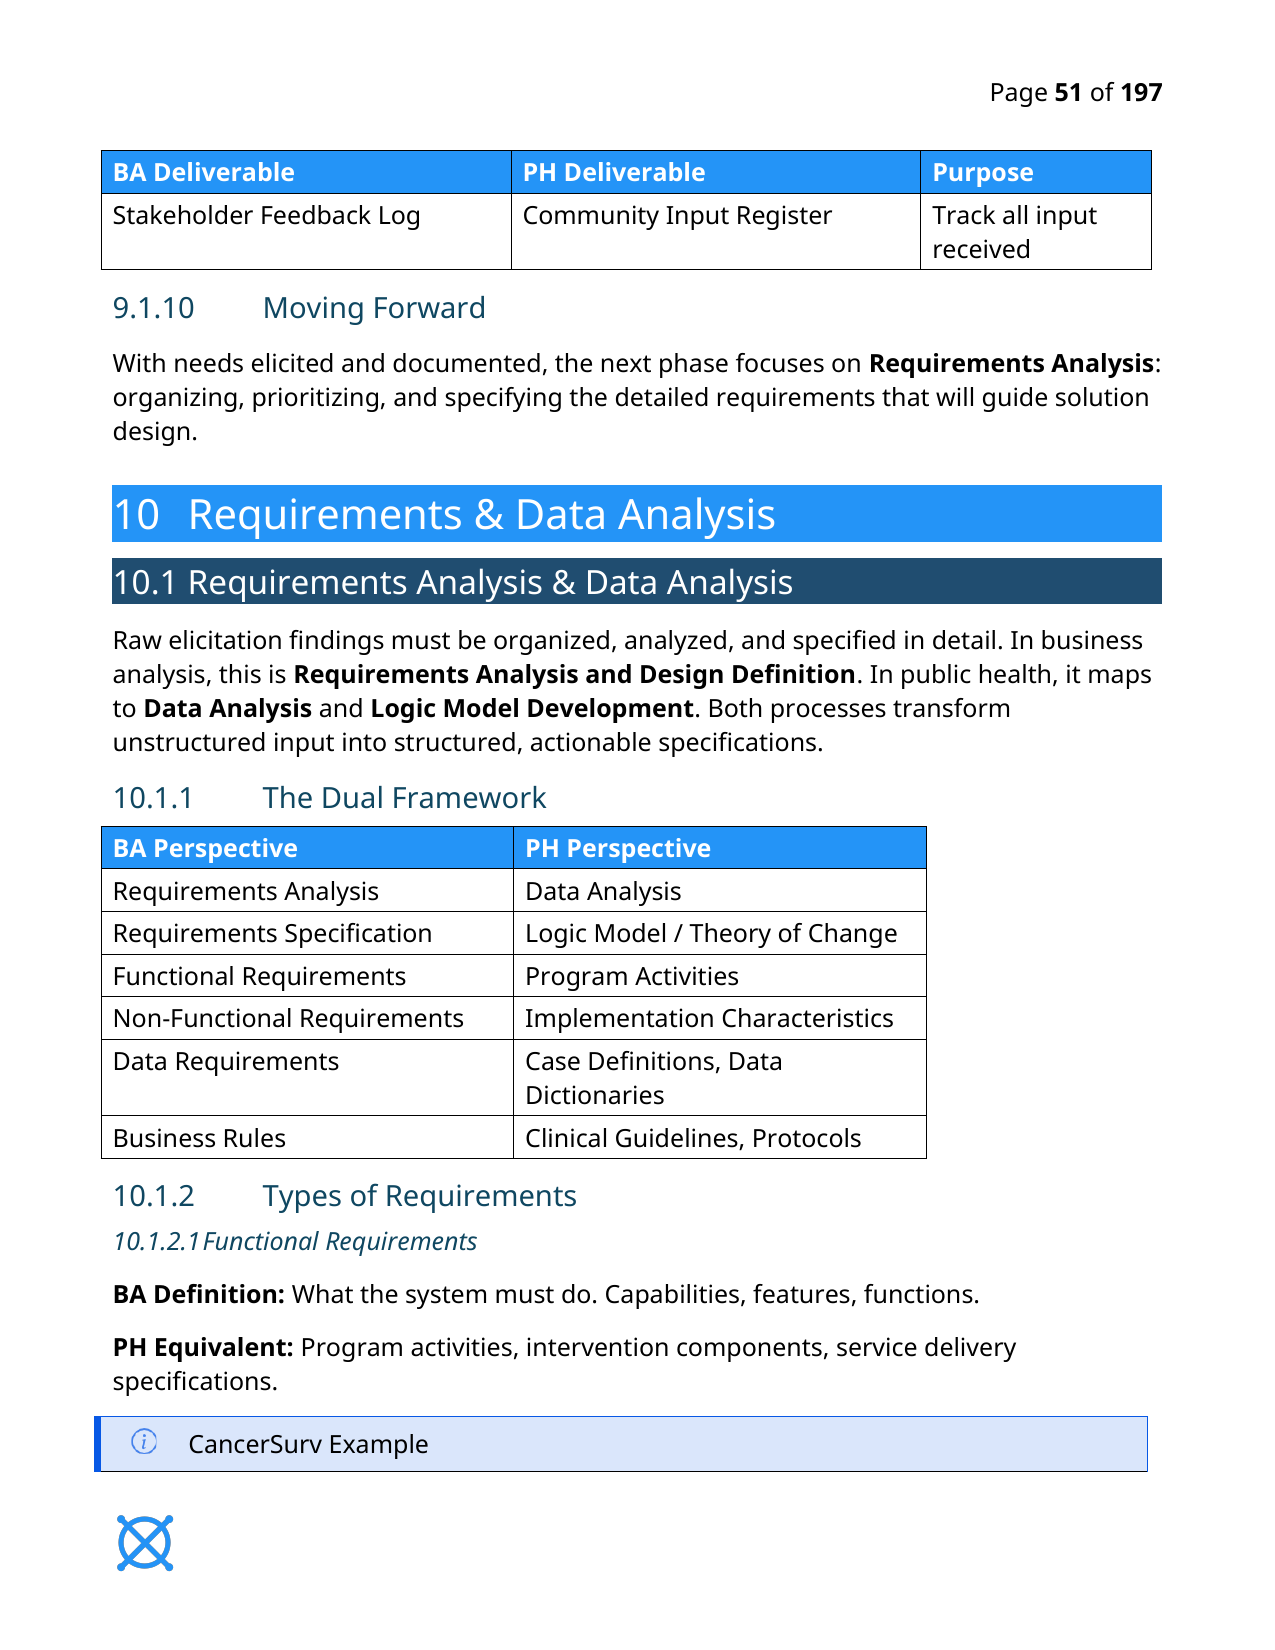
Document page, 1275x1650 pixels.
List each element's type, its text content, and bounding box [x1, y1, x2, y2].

text With needs elicited and documented, the next phase focuses on Requirements Analysis: organizing, prioritizing, and specifying the detailed requirements that will guide solution design. [112, 345, 1162, 448]
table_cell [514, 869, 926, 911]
subtitle Requirements Analysis & Data Analysis [112, 558, 1162, 604]
subtitle Moving Forward [112, 287, 1162, 327]
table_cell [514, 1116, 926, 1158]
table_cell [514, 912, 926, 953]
subtitle The Dual Framework [112, 778, 1162, 817]
text PH Equivalent: Program activities, intervention components, service delivery specifications. [112, 1329, 1162, 1397]
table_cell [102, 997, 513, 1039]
subtitle Requirements & Data Analysis [112, 485, 1162, 542]
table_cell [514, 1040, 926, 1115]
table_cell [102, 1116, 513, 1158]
text Raw elicitation findings must be organized, analyzed, and specified in detail. In business analysis, this is Requirements Analysis and Design Definition. In public health, it maps to Data Analysis and Logic Model Development. Both processes transform unstructured input into structured, actionable specifications. [112, 623, 1162, 759]
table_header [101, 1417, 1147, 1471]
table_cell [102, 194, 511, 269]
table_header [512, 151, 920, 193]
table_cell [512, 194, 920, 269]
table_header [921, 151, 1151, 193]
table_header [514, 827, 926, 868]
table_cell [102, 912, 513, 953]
subtitle Functional Requirements [112, 1224, 1162, 1258]
text BA Definition: What the system must do. Capabilities, features, functions. [112, 1277, 1162, 1311]
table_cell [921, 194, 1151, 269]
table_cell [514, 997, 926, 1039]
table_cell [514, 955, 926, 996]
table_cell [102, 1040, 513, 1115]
picture [131, 1428, 157, 1454]
picture [112, 1511, 177, 1575]
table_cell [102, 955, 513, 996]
subtitle Types of Requirements [112, 1176, 1162, 1215]
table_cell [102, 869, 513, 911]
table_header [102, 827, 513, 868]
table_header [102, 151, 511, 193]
